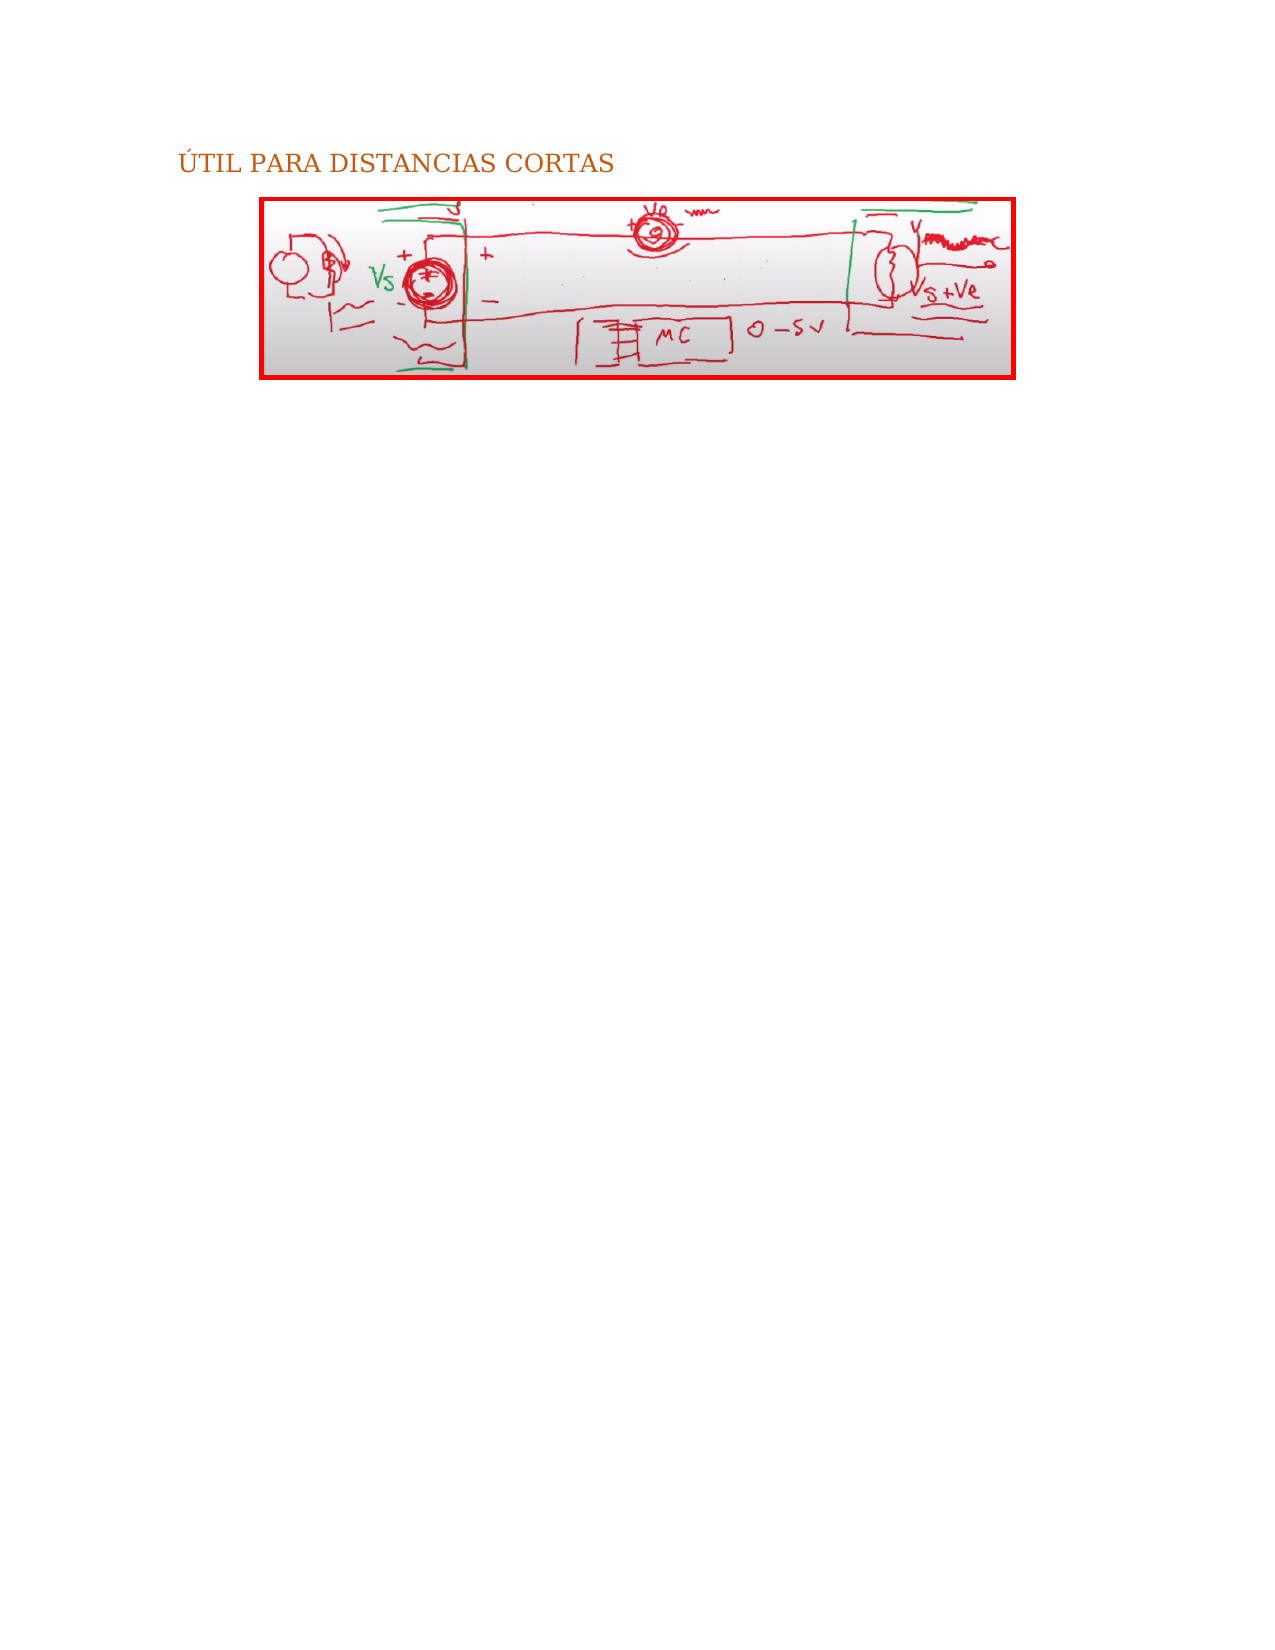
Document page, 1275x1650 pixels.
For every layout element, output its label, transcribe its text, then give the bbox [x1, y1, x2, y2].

picture [264, 201, 1011, 375]
text ÚTIL PARA DISTANCIAS CORTAS [177, 148, 1098, 178]
